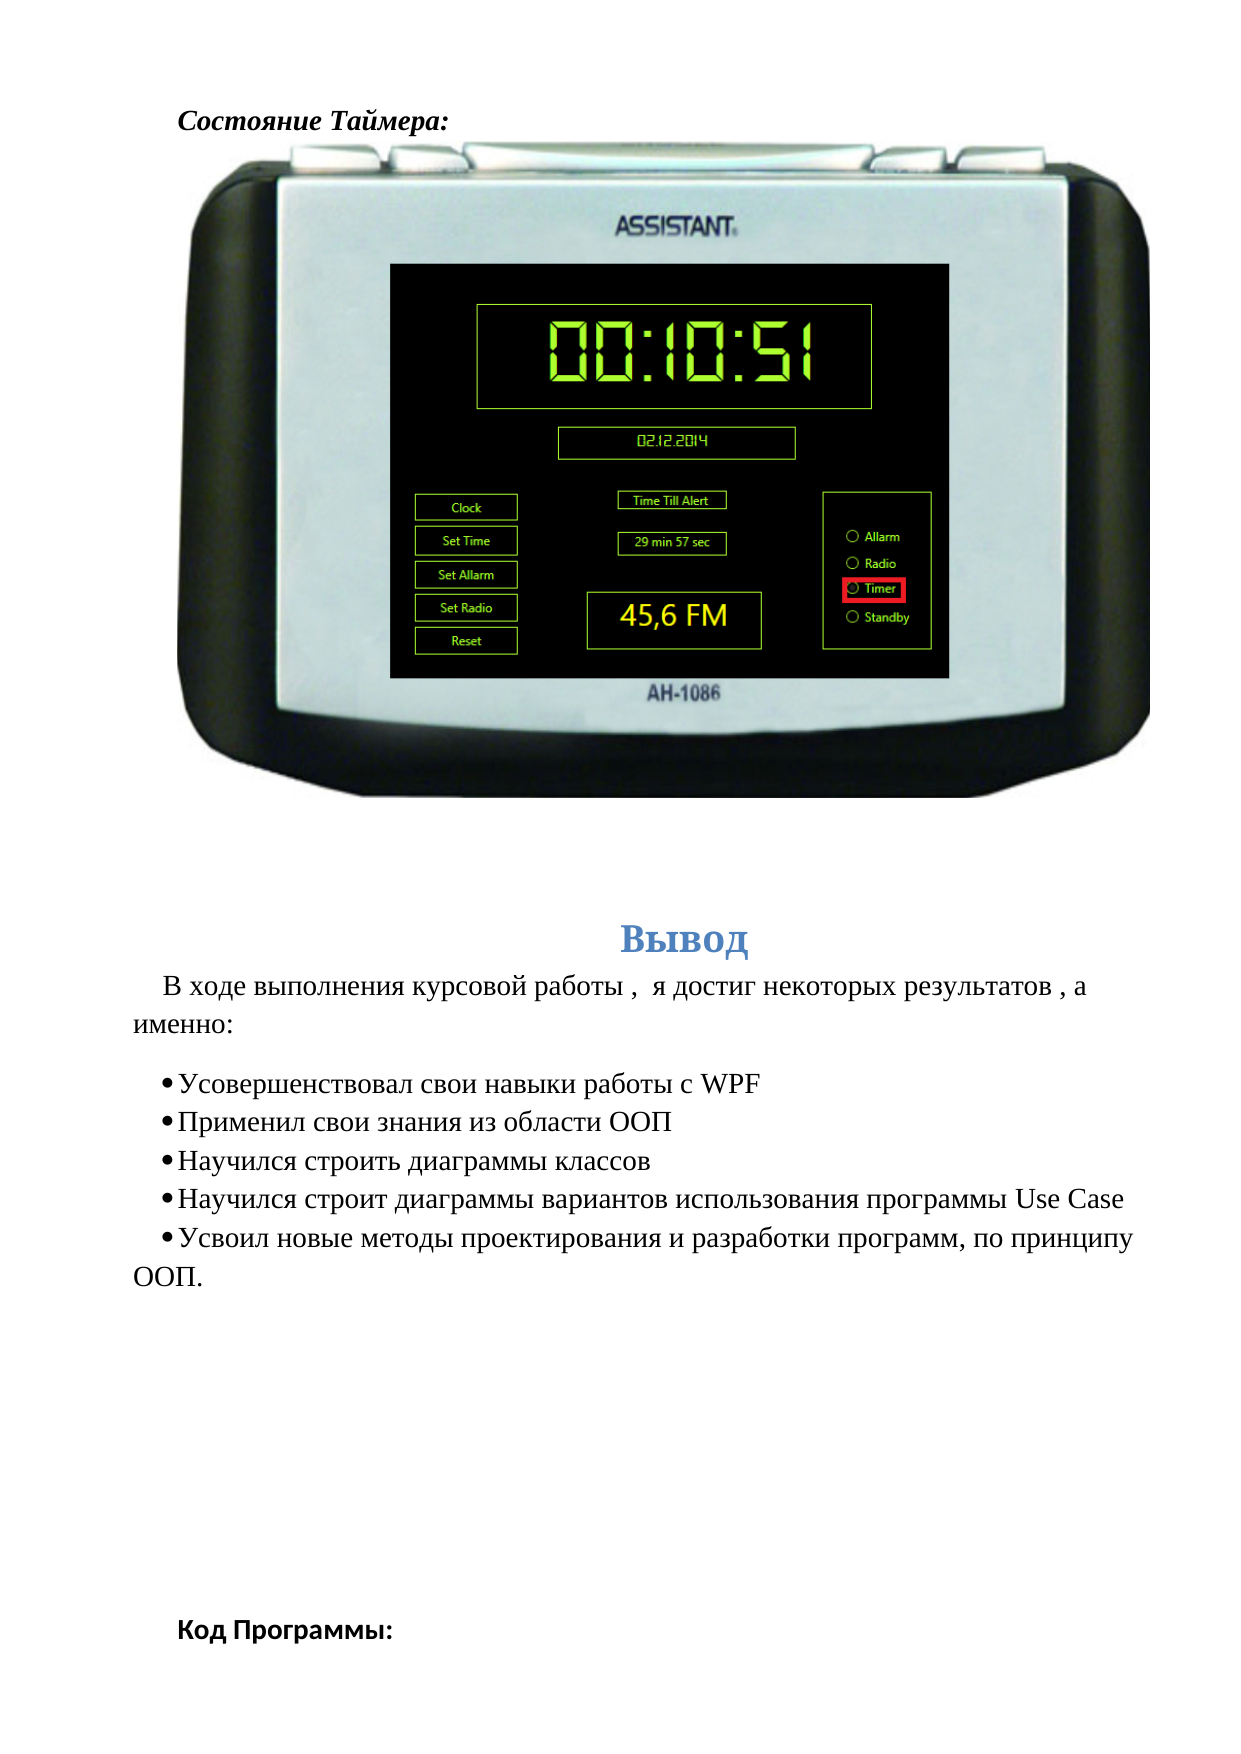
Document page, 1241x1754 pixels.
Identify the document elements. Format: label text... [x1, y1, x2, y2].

list Научился строить диаграммы классов [133, 1143, 1152, 1177]
subtitle Вывод [177, 918, 1152, 961]
list Усовершенствовал свои навыки работы с WPF [133, 1066, 1152, 1099]
picture [177, 141, 1150, 798]
text В ходе выполнения курсовой работы , я достиг некоторых результатов , а именно: [133, 968, 1152, 1040]
list Применил свои знания из области ООП [133, 1104, 1152, 1138]
list Научился строит диаграммы вариантов использования программы Use Case [133, 1182, 1152, 1215]
text Код Программы: [177, 1611, 1152, 1647]
list Усвоил новые методы проектирования и разработки программ, по принципу ООП. [133, 1220, 1152, 1292]
